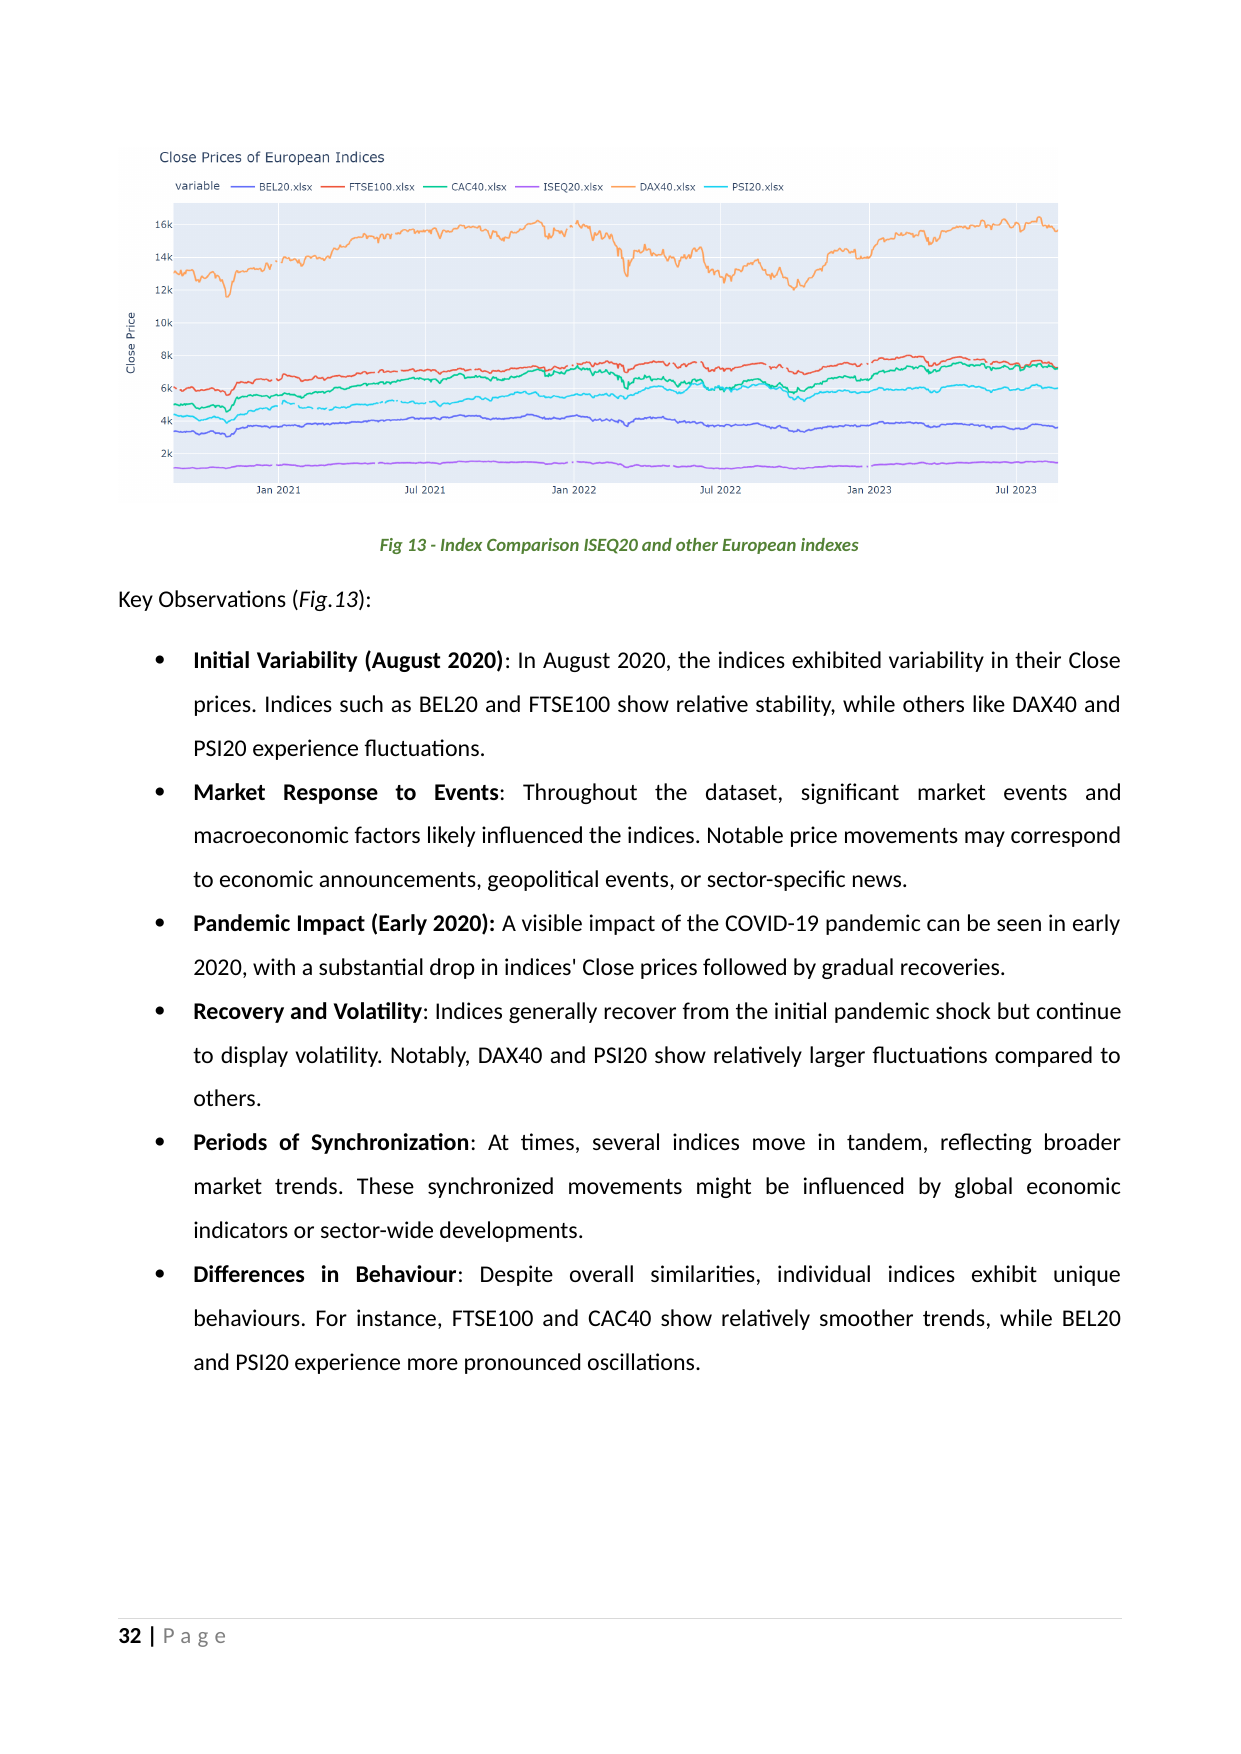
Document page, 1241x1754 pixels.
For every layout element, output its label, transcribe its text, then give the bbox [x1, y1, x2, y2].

list Differences in Behaviour: Despite overall similarities, individual indices exhibit unique behaviours. For instance, FTSE100 and CAC40 show relatively smoother trends, while BEL20 and PSI20 experience more pronounced oscillations. [156, 1259, 1122, 1376]
text Fig 13 - Index Comparison ISEQ20 and other European indexes [118, 533, 1122, 556]
list Periods of Synchronization: At times, several indices move in tandem, reflecting broader market trends. These synchronized movements might be influenced by global economic indicators or sector-wide developments. [156, 1127, 1122, 1244]
list Pandemic Impact (Early 2020): A visible impact of the COVID-19 pandemic can be seen in early 2020, with a substantial drop in indices' Close prices followed by gradual recoveries. [156, 908, 1122, 981]
text Key Observations (Fig.13): [118, 584, 1122, 614]
list Initial Variability (August 2020): In August 2020, the indices exhibited variability in their Close prices. Indices such as BEL20 and FTSE100 show relative stability, while others like DAX40 and PSI20 experience fluctuations. [156, 645, 1122, 762]
list Recovery and Volatility: Indices generally recover from the initial pandemic shock but continue to display volatility. Notably, DAX40 and PSI20 show relatively larger fluctuations compared to others. [156, 996, 1122, 1113]
list Market Response to Events: Throughout the dataset, significant market events and macroeconomic factors likely influenced the indices. Notable price movements may correspond to economic announcements, geopolitical events, or sector-specific news. [156, 777, 1122, 893]
picture [118, 147, 1059, 503]
